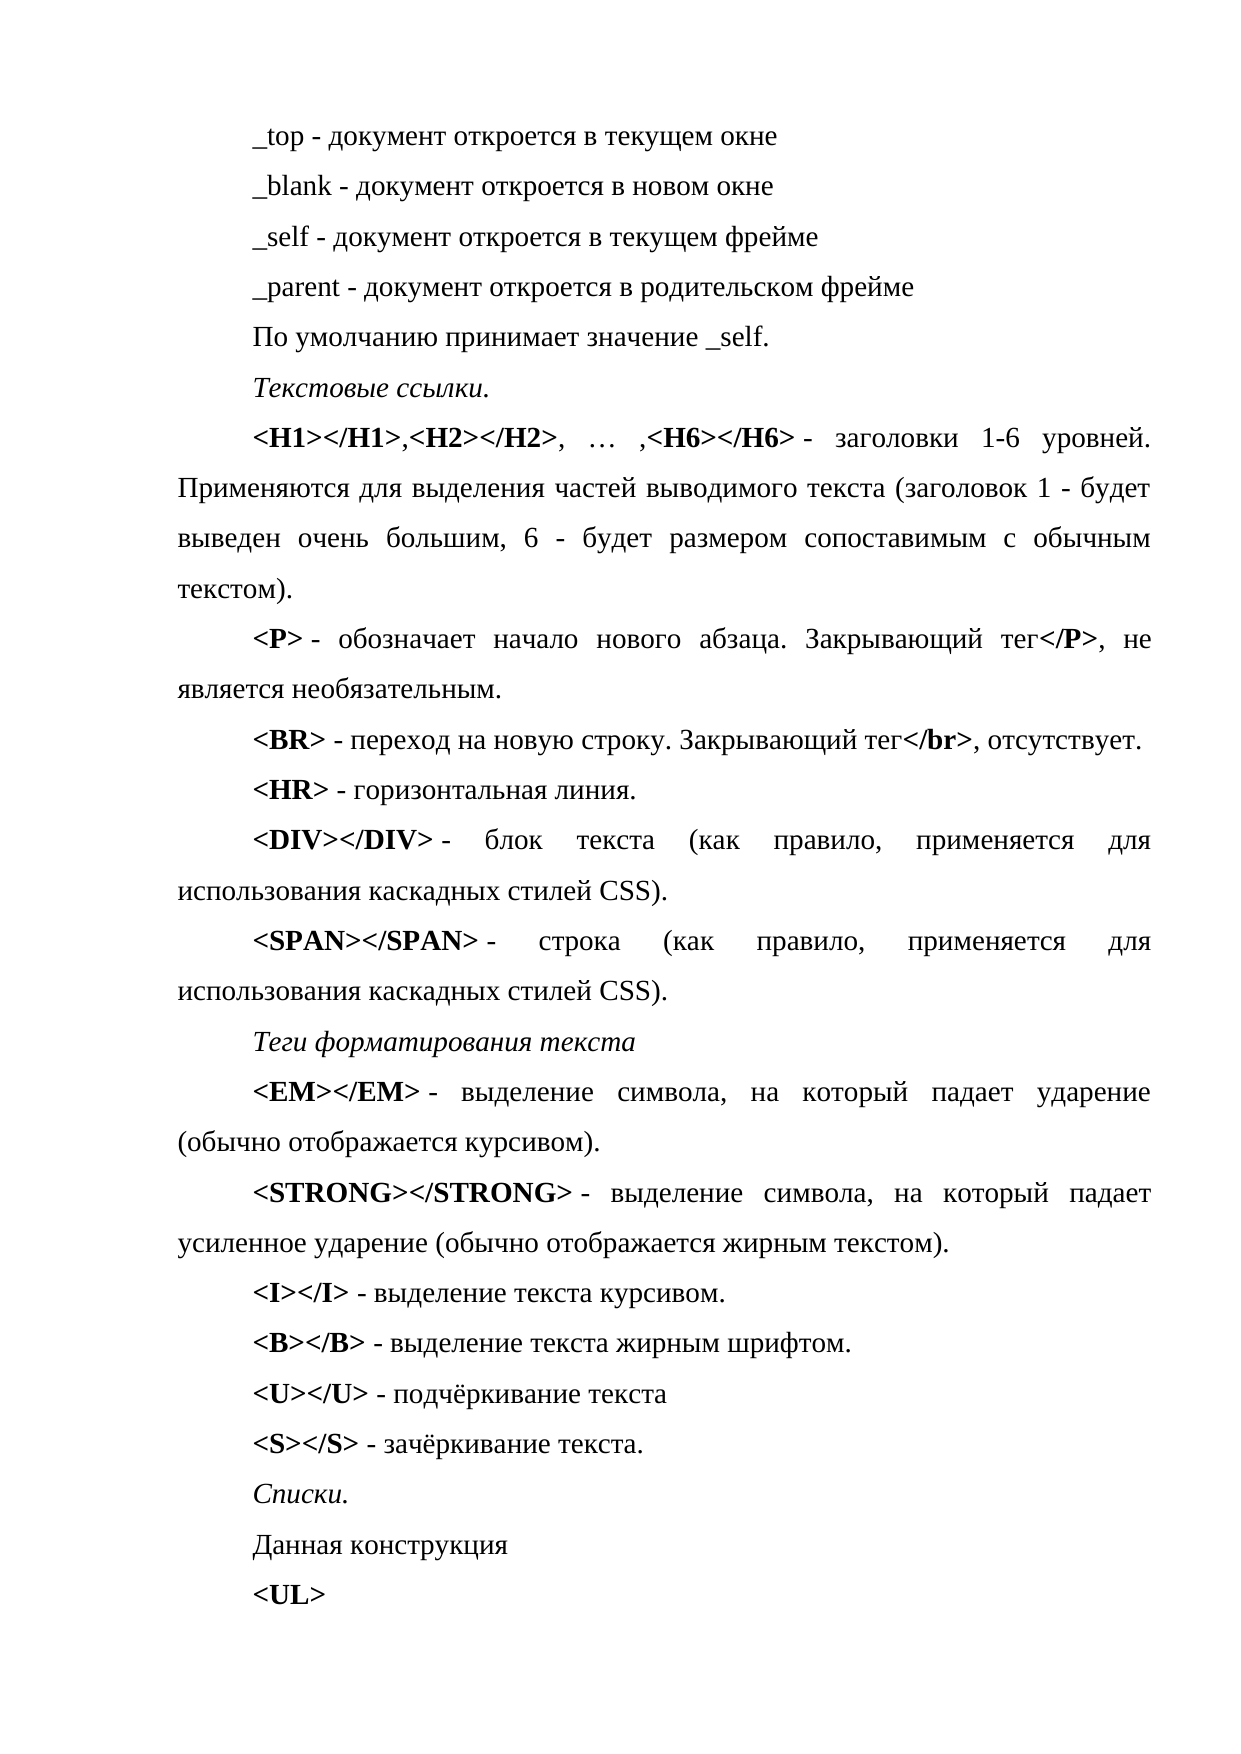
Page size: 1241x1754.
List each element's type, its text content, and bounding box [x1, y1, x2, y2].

text <H1></H1>,<H2></H2>, … ,<H6></H6> - заголовки 1-6 уровней. Применяются для выделения частей выводимого текста (заголовок 1 - будет выведен очень большим, 6 - будет размером сопоставимым с обычным текстом). [177, 420, 1152, 604]
text <DIV></DIV> - блок текста (как правило, применяется для использования каскадных стилей CSS). [177, 822, 1152, 906]
text <P> - обозначает начало нового абзаца. Закрывающий тег</P>, не является необязательным. [177, 621, 1152, 705]
text <SPAN></SPAN> - строка (как правило, применяется для использования каскадных стилей CSS). [177, 923, 1152, 1007]
text _blank - документ откроется в новом окне [177, 168, 1152, 202]
text Текстовые ссылки. [177, 370, 1152, 403]
text <UL> [177, 1577, 1152, 1611]
text <I></I> - выделение текста курсивом. [177, 1275, 1152, 1309]
text <EM></EM> - выделение символа, на который падает ударение (обычно отображается курсивом). [177, 1074, 1152, 1158]
text <HR> - горизонтальная линия. [177, 772, 1152, 806]
text <U></U> - подчёркивание текста [177, 1376, 1152, 1409]
text _top - документ откроется в текущем окне [177, 118, 1152, 152]
text _self - документ откроется в текущем фрейме [177, 219, 1152, 252]
text По умолчанию принимает значение _self. [177, 319, 1152, 353]
text <STRONG></STRONG> - выделение символа, на который падает усиленное ударение (обычно отображается жирным текстом). [177, 1175, 1152, 1258]
text <BR> - переход на новую строку. Закрывающий тег</br>, отсутствует. [177, 722, 1152, 755]
text Теги форматирования текста [177, 1024, 1152, 1057]
text _parent - документ откроется в родительском фрейме [177, 269, 1152, 303]
text <B></B> - выделение текста жирным шрифтом. [177, 1326, 1152, 1359]
text Данная конструкция [177, 1527, 1152, 1560]
text Списки. [177, 1477, 1152, 1510]
text <S></S> - зачёркивание текста. [177, 1426, 1152, 1460]
